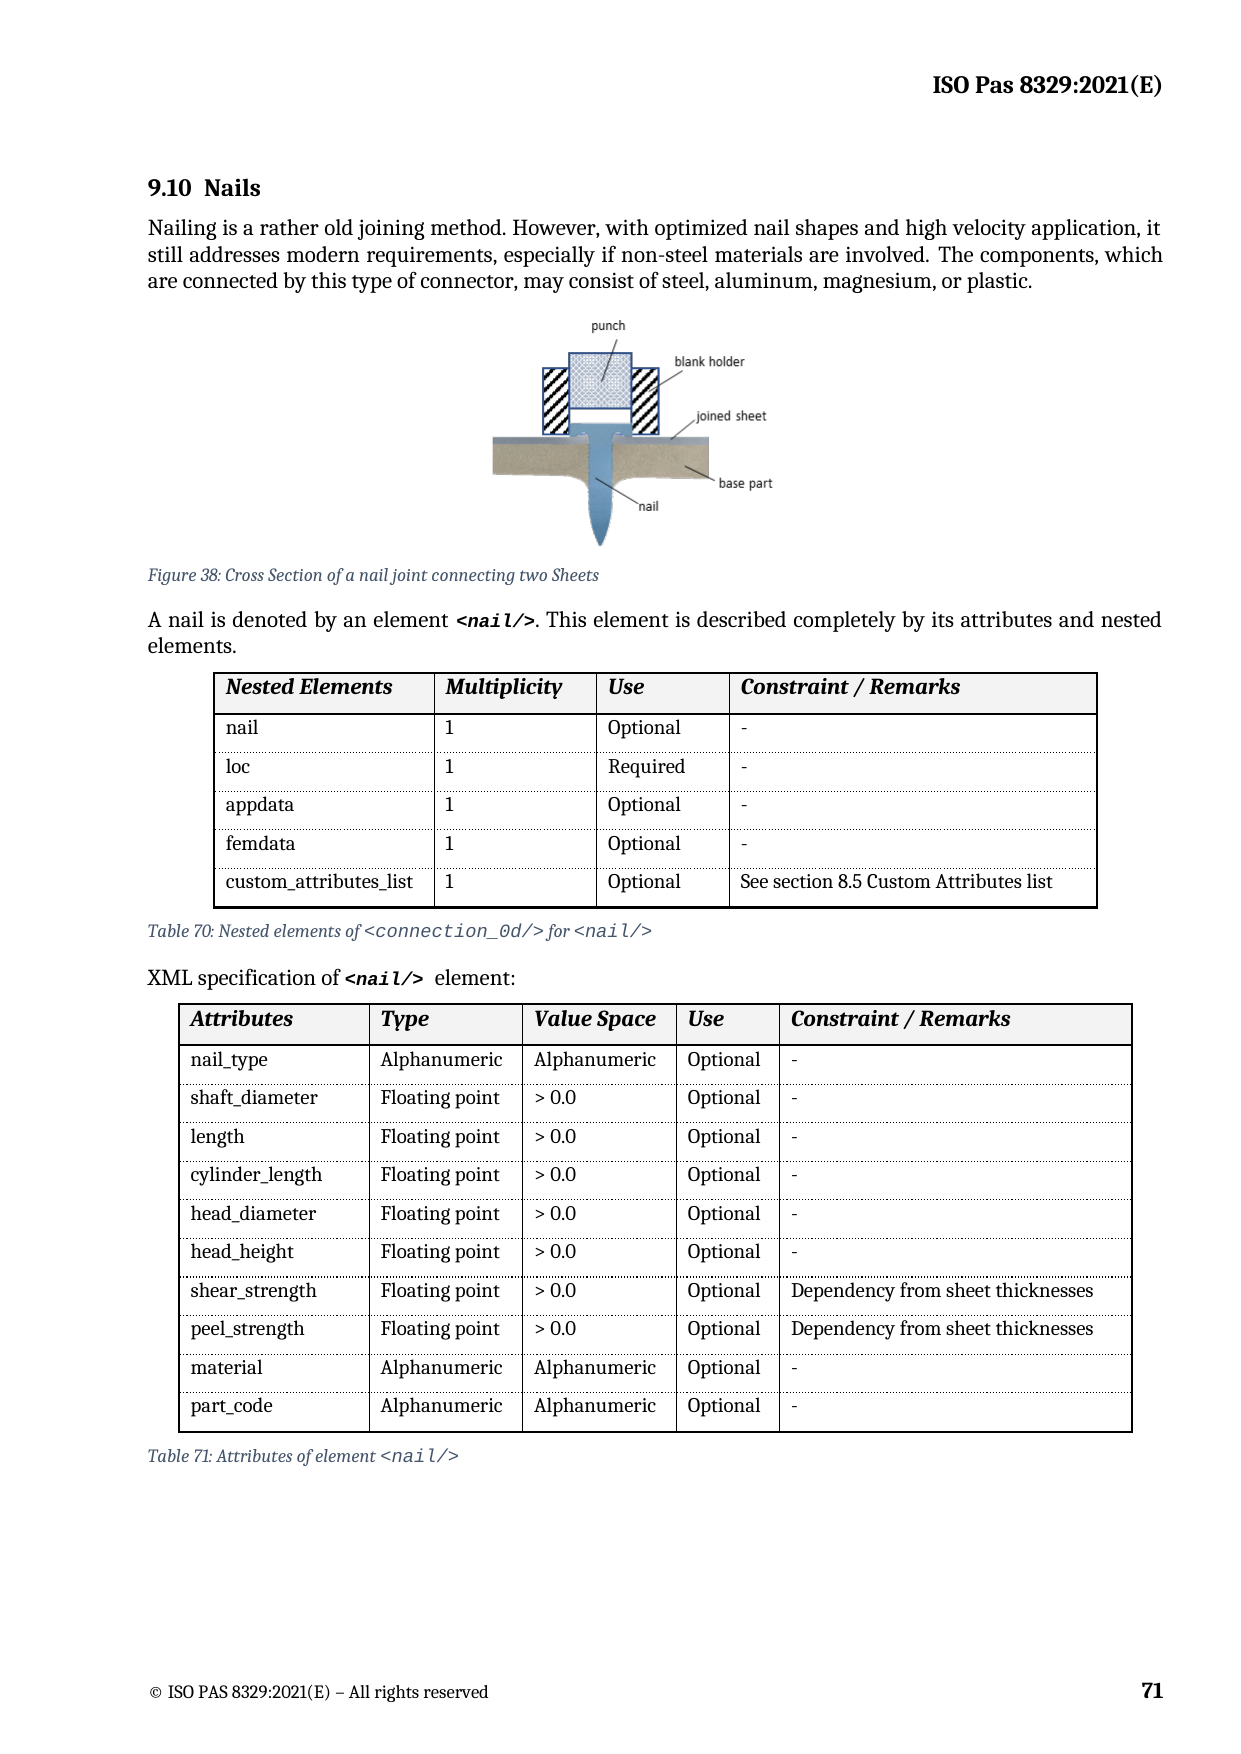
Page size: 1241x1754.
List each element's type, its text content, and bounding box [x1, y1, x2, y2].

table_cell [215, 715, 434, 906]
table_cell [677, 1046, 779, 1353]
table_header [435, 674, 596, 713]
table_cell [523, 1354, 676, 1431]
subtitle Nails [148, 174, 1163, 203]
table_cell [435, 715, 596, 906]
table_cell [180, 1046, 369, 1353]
picture [492, 306, 819, 552]
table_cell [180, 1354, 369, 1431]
text Table 70: Nested elements of <connection_0d/> for <nail/> [148, 921, 1163, 943]
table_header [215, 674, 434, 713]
text A nail is denoted by an element <nail/>. This element is described completely by its attributes and nested elements. [148, 607, 1163, 659]
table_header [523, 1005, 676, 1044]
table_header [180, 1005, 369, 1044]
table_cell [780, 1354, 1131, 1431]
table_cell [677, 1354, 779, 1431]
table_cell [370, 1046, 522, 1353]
text Figure 38: Cross Section of a nail joint connecting two Sheets [148, 564, 1163, 586]
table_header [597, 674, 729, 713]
text Table 71: Attributes of element <nail/> [148, 1445, 1163, 1468]
text XML specification of <nail/> element: [148, 964, 1163, 991]
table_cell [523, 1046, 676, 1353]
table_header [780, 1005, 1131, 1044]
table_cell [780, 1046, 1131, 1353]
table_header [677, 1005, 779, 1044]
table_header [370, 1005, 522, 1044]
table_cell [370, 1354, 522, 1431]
text Nailing is a rather old joining method. However, with optimized nail shapes and high velocity application, it still addresses modern requirements, especially if non-steel materials are involved. The components, which are connected by this type of connector, may consist of steel, aluminum, magnesium, or plastic. [148, 215, 1163, 294]
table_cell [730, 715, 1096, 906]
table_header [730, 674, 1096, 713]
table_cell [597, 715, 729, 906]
